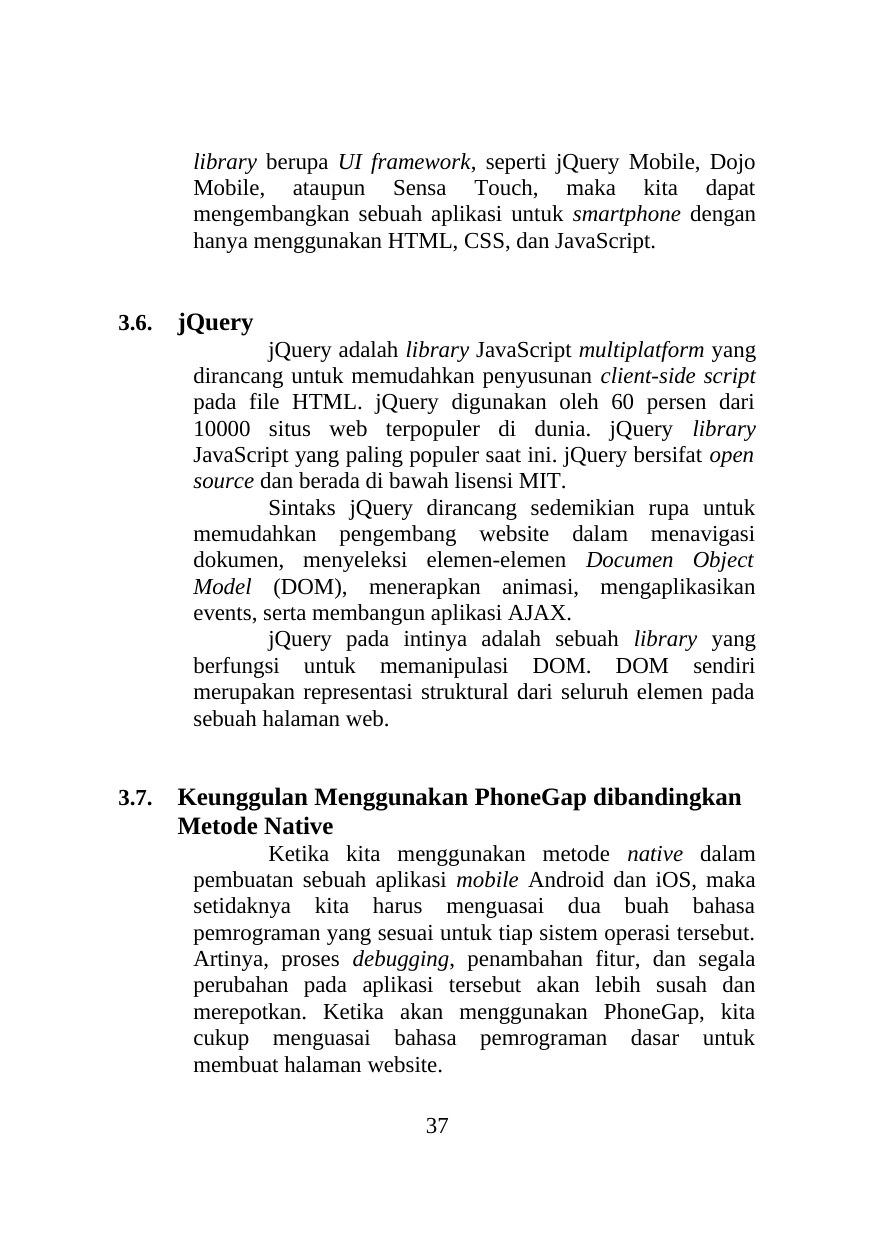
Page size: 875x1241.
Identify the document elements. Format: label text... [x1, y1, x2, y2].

text Sintaks jQuery dirancang sedemikian rupa untuk memudahkan pengembang website dalam menavigasi dokumen, menyeleksi elemen-elemen Documen Object Model (DOM), menerapkan animasi, mengaplikasikan events, serta membangun aplikasi AJAX. [193, 494, 756, 626]
subtitle Keunggulan Menggunakan PhoneGap dibandingkan Metode Native [118, 782, 756, 840]
subtitle jQuery [118, 307, 756, 336]
text jQuery pada intinya adalah sebuah library yang berfungsi untuk memanipulasi DOM. DOM sendiri merupakan representasi struktural dari seluruh elemen pada sebuah halaman web. [193, 626, 756, 731]
text jQuery adalah library JavaScript multiplatform yang dirancang untuk memudahkan penyusunan client-side script pada file HTML. jQuery digunakan oleh 60 persen dari 10000 situs web terpopuler di dunia. jQuery library JavaScript yang paling populer saat ini. jQuery bersifat open source dan berada di bawah lisensi MIT. [193, 336, 756, 494]
text Ketika kita menggunakan metode native dalam pembuatan sebuah aplikasi mobile Android dan iOS, maka setidaknya kita harus menguasai dua buah bahasa pemrograman yang sesuai untuk tiap sistem operasi tersebut. Artinya, proses debugging, penambahan fitur, dan segala perubahan pada aplikasi tersebut akan lebih susah dan merepotkan. Ketika akan menggunakan PhoneGap, kita cukup menguasai bahasa pemrograman dasar untuk membuat halaman website. [193, 840, 756, 1077]
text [193, 148, 756, 253]
